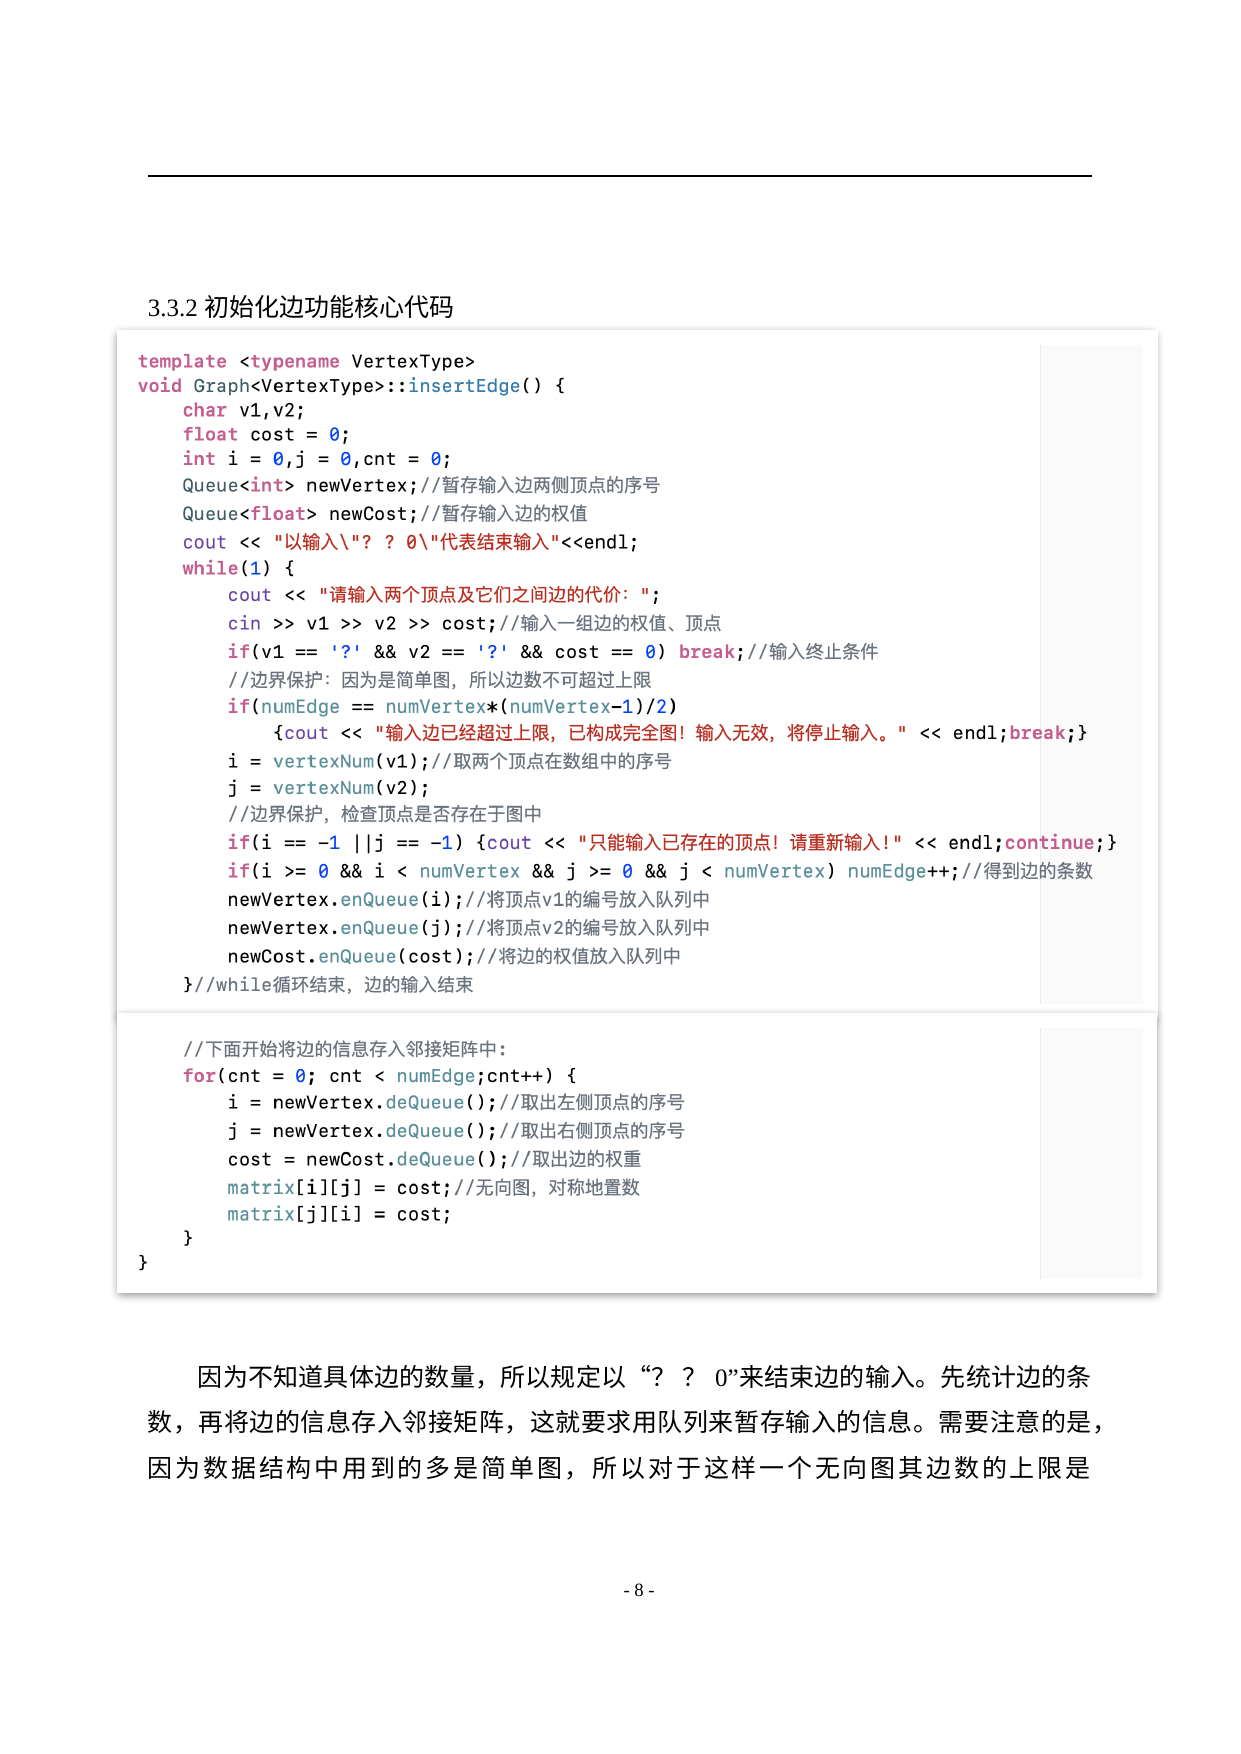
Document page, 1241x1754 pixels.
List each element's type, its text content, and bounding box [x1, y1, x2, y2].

subtitle 3.3.2 初始化边功能核心代码 [148, 287, 1092, 324]
picture [132, 1028, 1143, 1279]
picture [131, 345, 1143, 1004]
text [148, 1302, 1092, 1484]
